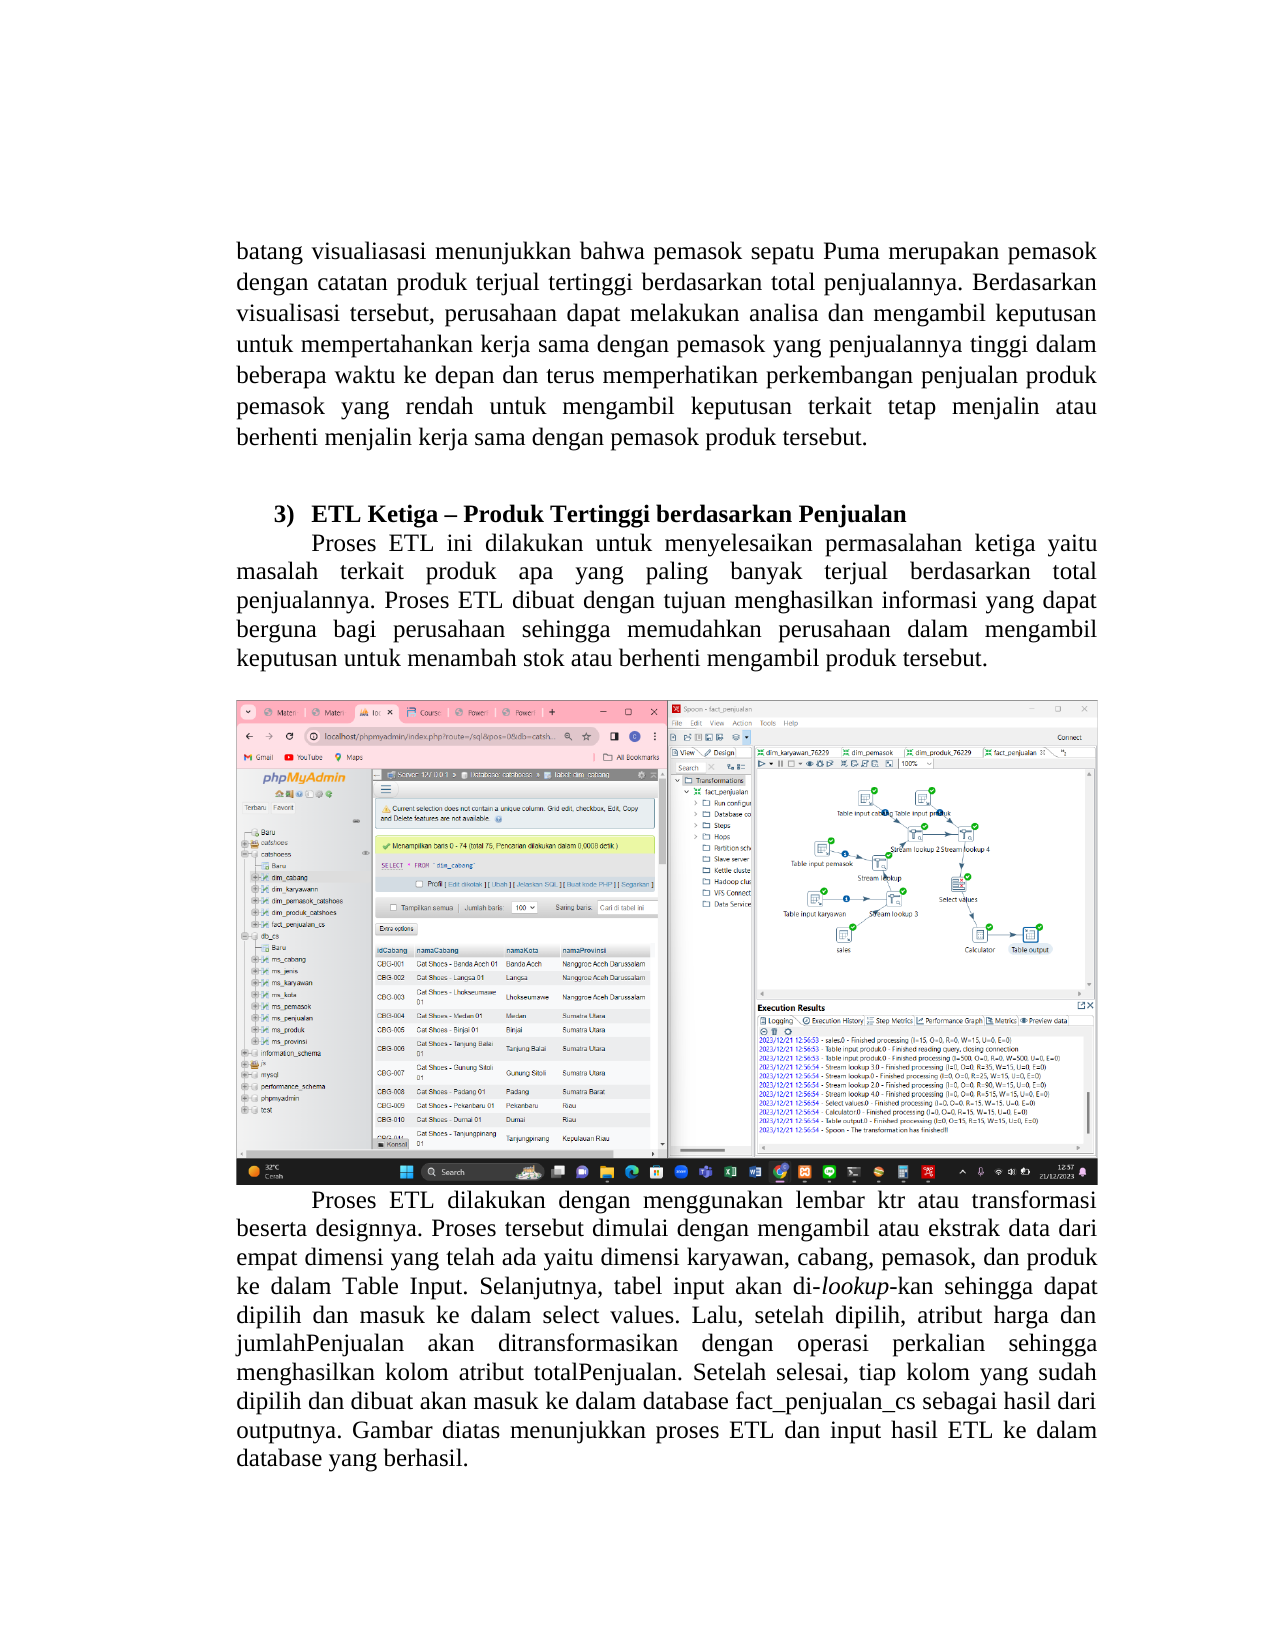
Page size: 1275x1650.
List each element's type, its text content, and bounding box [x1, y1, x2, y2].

text Proses ETL dilakukan dengan menggunakan lembar ktr atau transformasi beserta designnya. Proses tersebut dimulai dengan mengambil atau ekstrak data dari empat dimensi yang telah ada yaitu dimensi karyawan, cabang, pemasok, dan produk ke dalam Table Input. Selanjutnya, tabel input akan di-lookup-kan sehingga dapat dipilih dan masuk ke dalam select values. Lalu, setelah dipilih, atribut harga dan jumlahPenjualan akan ditransformasikan dengan operasi perkalian sehingga menghasilkan kolom atribut totalPenjualan. Setelah selesai, tiap kolom yang sudah dipilih dan dibuat akan masuk ke dalam database fact_penjualan_cs sebagai hasil dari outputnya. Gambar diatas menunjukkan proses ETL dan input hasil ETL ke dalam database yang berhasil. [236, 1185, 1098, 1472]
list ETL Ketiga – Produk Tertinggi berdasarkan Penjualan [274, 499, 1098, 528]
text Proses ETL ini dilakukan untuk menyelesaikan permasalahan ketiga yaitu masalah terkait produk apa yang paling banyak terjual berdasarkan total penjualannya. Proses ETL dibuat dengan tujuan menghasilkan informasi yang dapat berguna bagi perusahaan sehingga memudahkan perusahaan dalam mengambil keputusan untuk menambah stok atau berhenti mengambil produk tersebut. [236, 528, 1098, 671]
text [236, 236, 1098, 451]
picture [236, 700, 1098, 1185]
